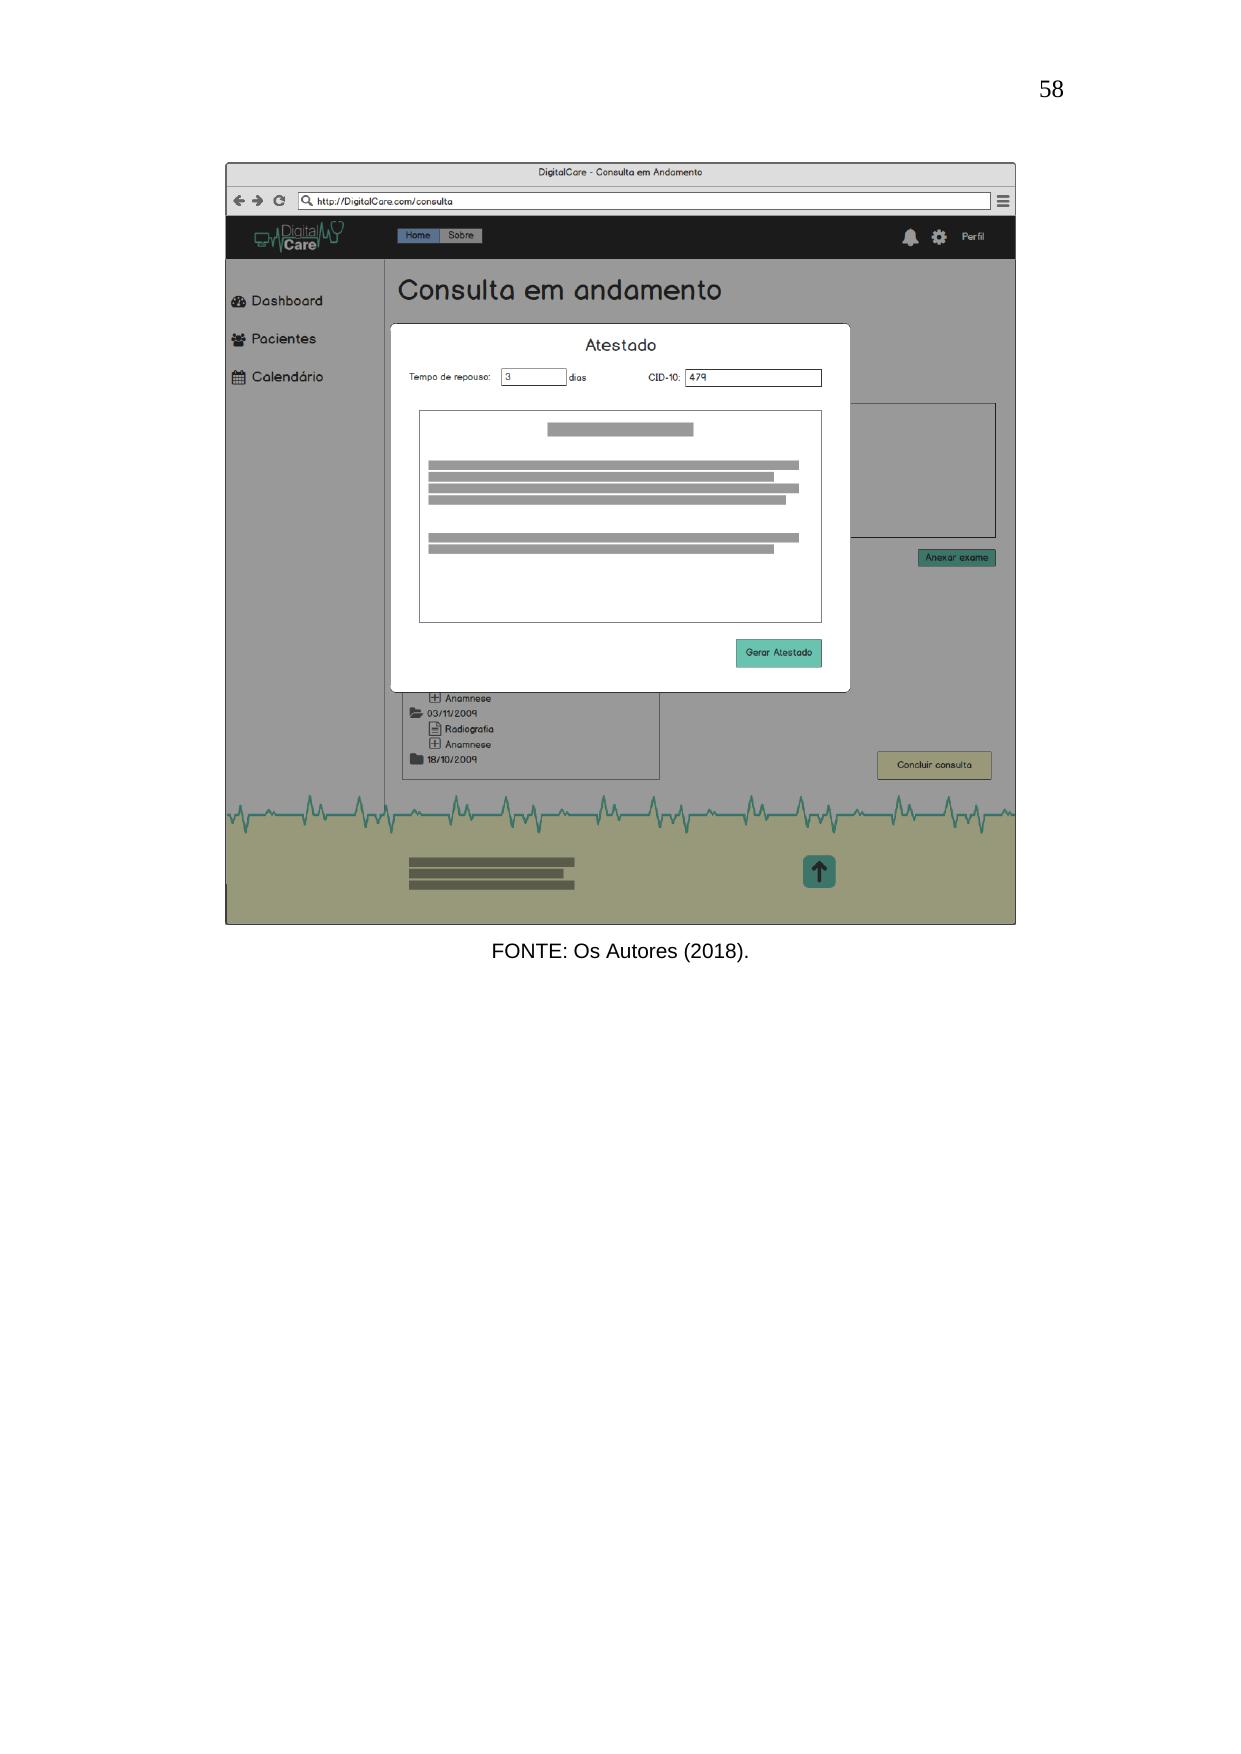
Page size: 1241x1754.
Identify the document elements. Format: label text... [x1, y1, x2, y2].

text FONTE: Os Autores (2018). [177, 939, 1064, 963]
picture [225, 162, 1016, 925]
